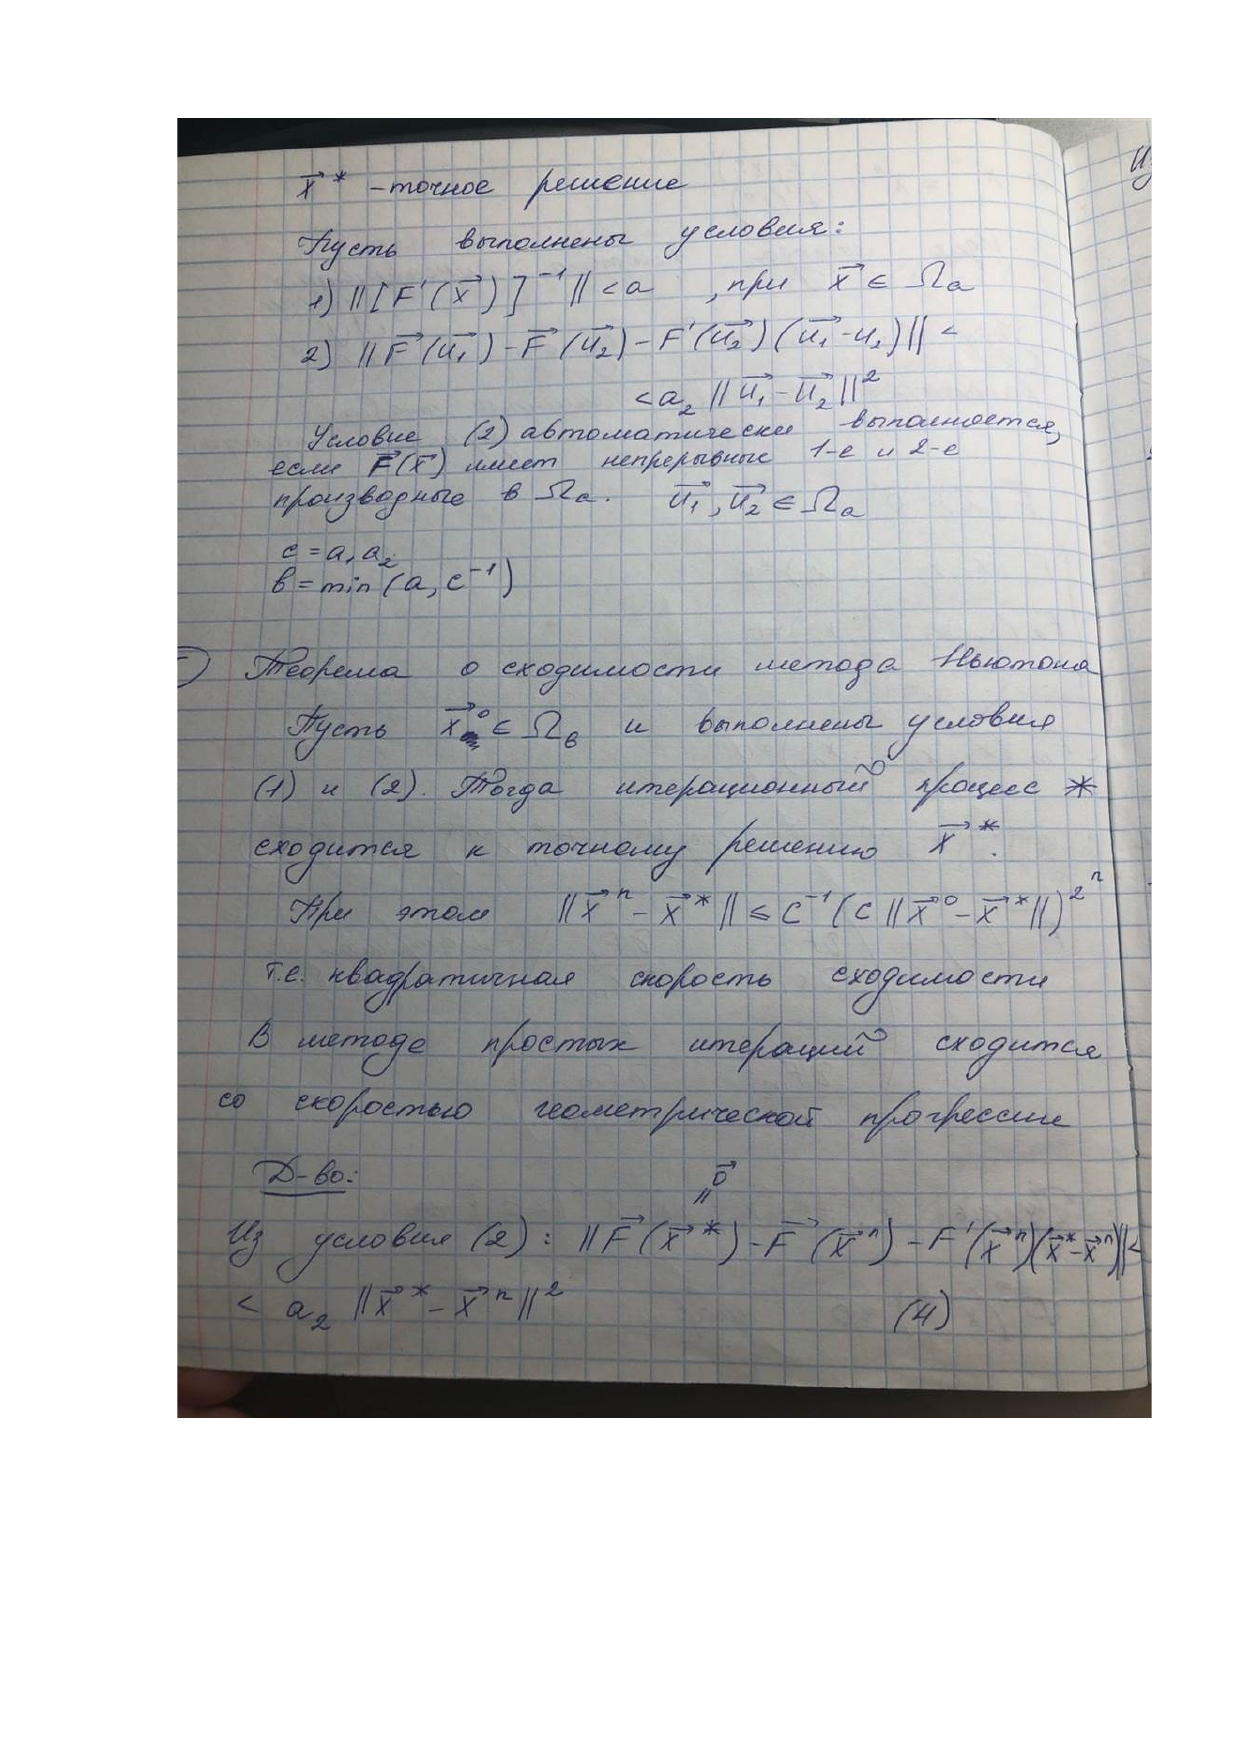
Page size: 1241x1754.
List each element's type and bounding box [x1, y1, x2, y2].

picture [177, 118, 1152, 1418]
